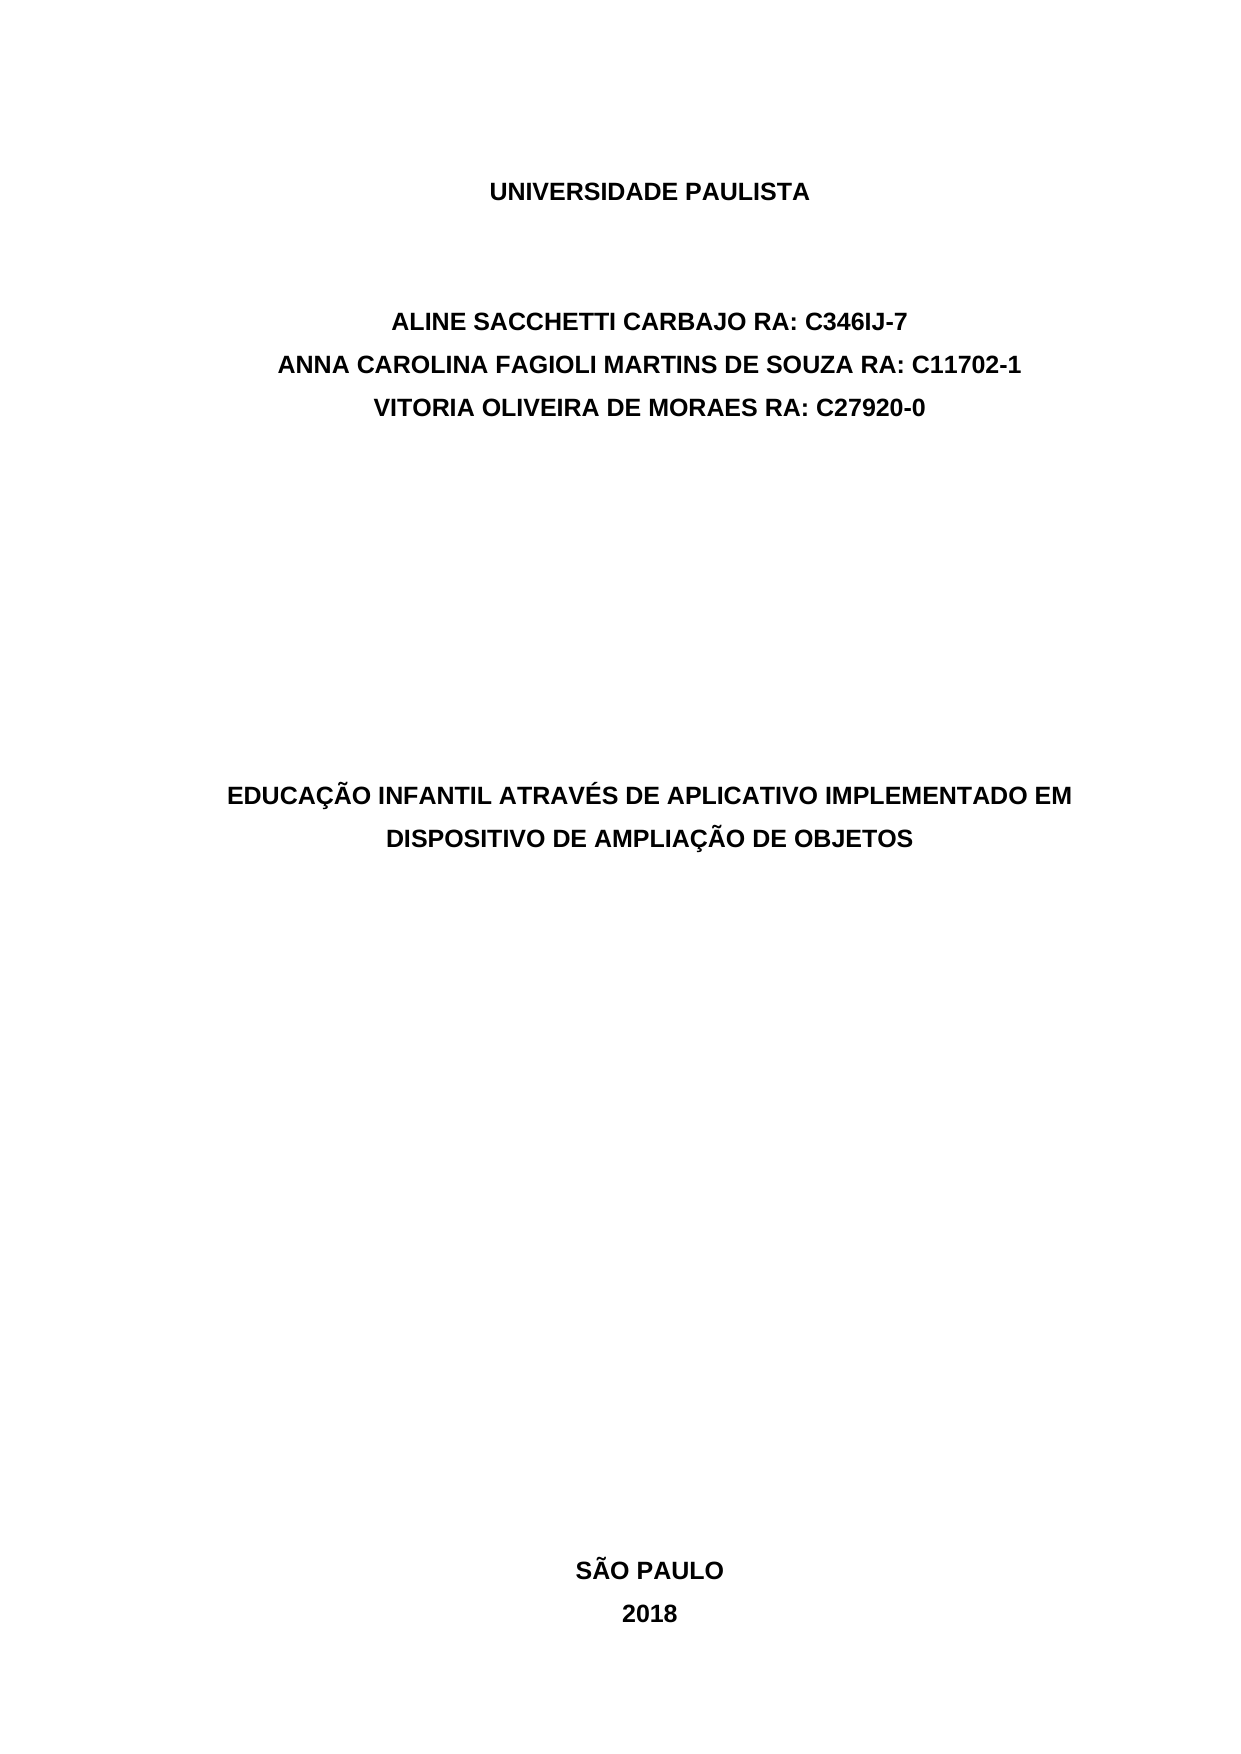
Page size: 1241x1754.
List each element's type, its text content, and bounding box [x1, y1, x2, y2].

text EDUCAÇÃO INFANTIL ATRAVÉS DE APLICATIVO IMPLEMENTADO EM DISPOSITIVO DE AMPLIAÇÃO DE OBJETOS [177, 781, 1122, 853]
text SÃO PAULO [177, 1556, 1122, 1585]
text 2018 [177, 1599, 1122, 1628]
text UNIVERSIDADE PAULISTA [177, 177, 1122, 206]
text ANNA CAROLINA FAGIOLI MARTINS DE SOUZA RA: C11702-1 [177, 350, 1122, 378]
text ALINE SACCHETTI CARBAJO RA: C346IJ-7 [177, 307, 1122, 335]
text VITORIA OLIVEIRA DE MORAES RA: C27920-0 [177, 393, 1122, 422]
